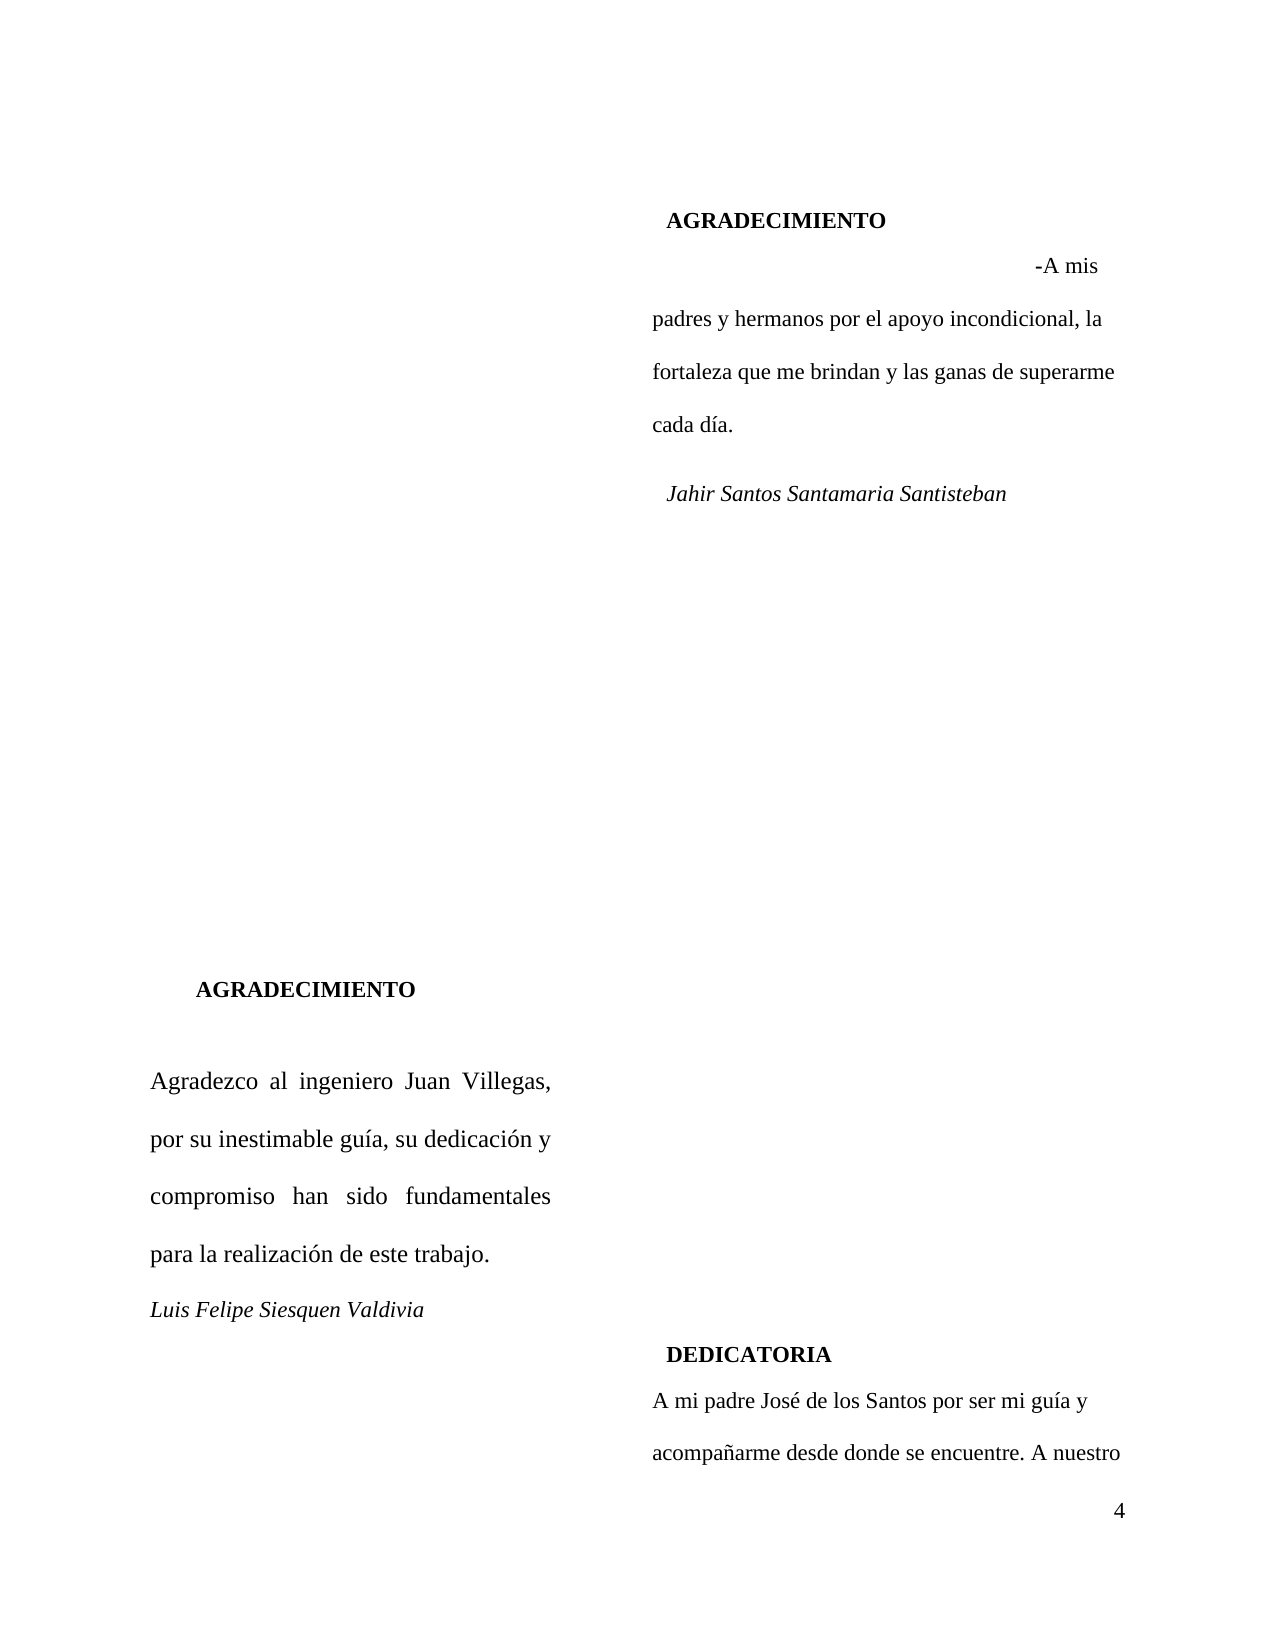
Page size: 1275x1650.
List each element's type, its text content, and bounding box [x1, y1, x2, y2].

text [150, 1387, 1125, 1466]
text Agradezco al ingeniero Juan Villegas, por su inestimable guía, su dedicación y compromiso han sido fundamentales para la realización de este trabajo. [150, 1066, 551, 1268]
text Luis Felipe Siesquen Valdivia [91, 1296, 551, 1323]
text Jahir Santos Santamaria Santisteban [150, 480, 1125, 506]
text AGRADECIMIENTO [150, 976, 1125, 1003]
text AGRADECIMIENTO [150, 207, 1125, 234]
text DEDICATORIA [150, 1342, 1125, 1368]
text -A mis padres y hermanos por el apoyo incondicional, la fortaleza que me brindan y las ganas de superarme cada día. [150, 253, 1125, 437]
